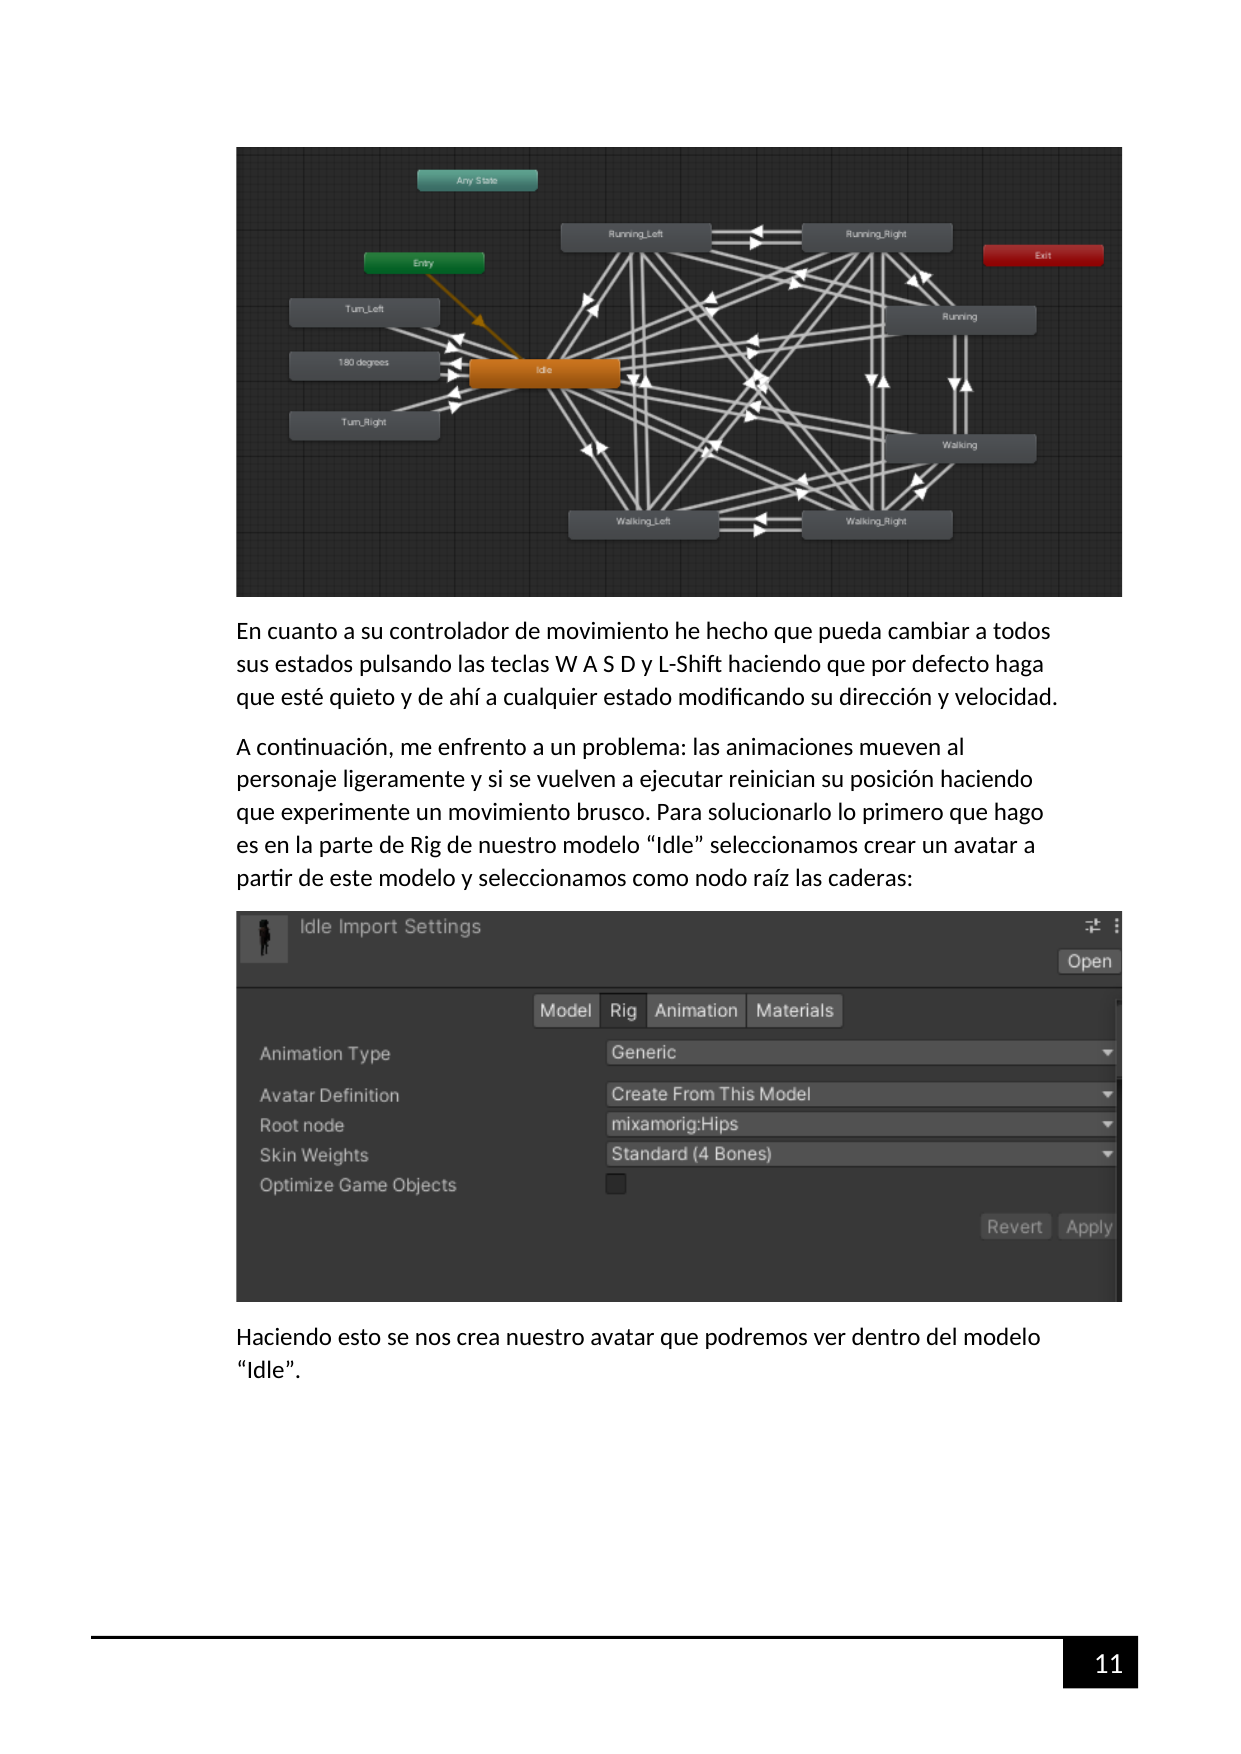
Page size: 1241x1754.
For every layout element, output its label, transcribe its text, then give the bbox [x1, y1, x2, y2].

text A continuación, me enfrento a un problema: las animaciones mueven al personaje ligeramente y si se vuelven a ejecutar reinician su posición haciendo que experimente un movimiento brusco. Para solucionarlo lo primero que hago es en la parte de Rig de nuestro modelo “Idle” seleccionamos crear un avatar a partir de este modelo y seleccionamos como nodo raíz las caderas: [236, 731, 1063, 893]
picture [236, 911, 1123, 1302]
picture [236, 147, 1123, 597]
text En cuanto a su controlador de movimiento he hecho que pueda cambiar a todos sus estados pulsando las teclas W A S D y L-Shift haciendo que por defecto haga que esté quieto y de ahí a cualquier estado modificando su dirección y velocidad. [236, 615, 1063, 712]
text Haciendo esto se nos crea nuestro avatar que podremos ver dentro del modelo “Idle”. [236, 1321, 1063, 1384]
